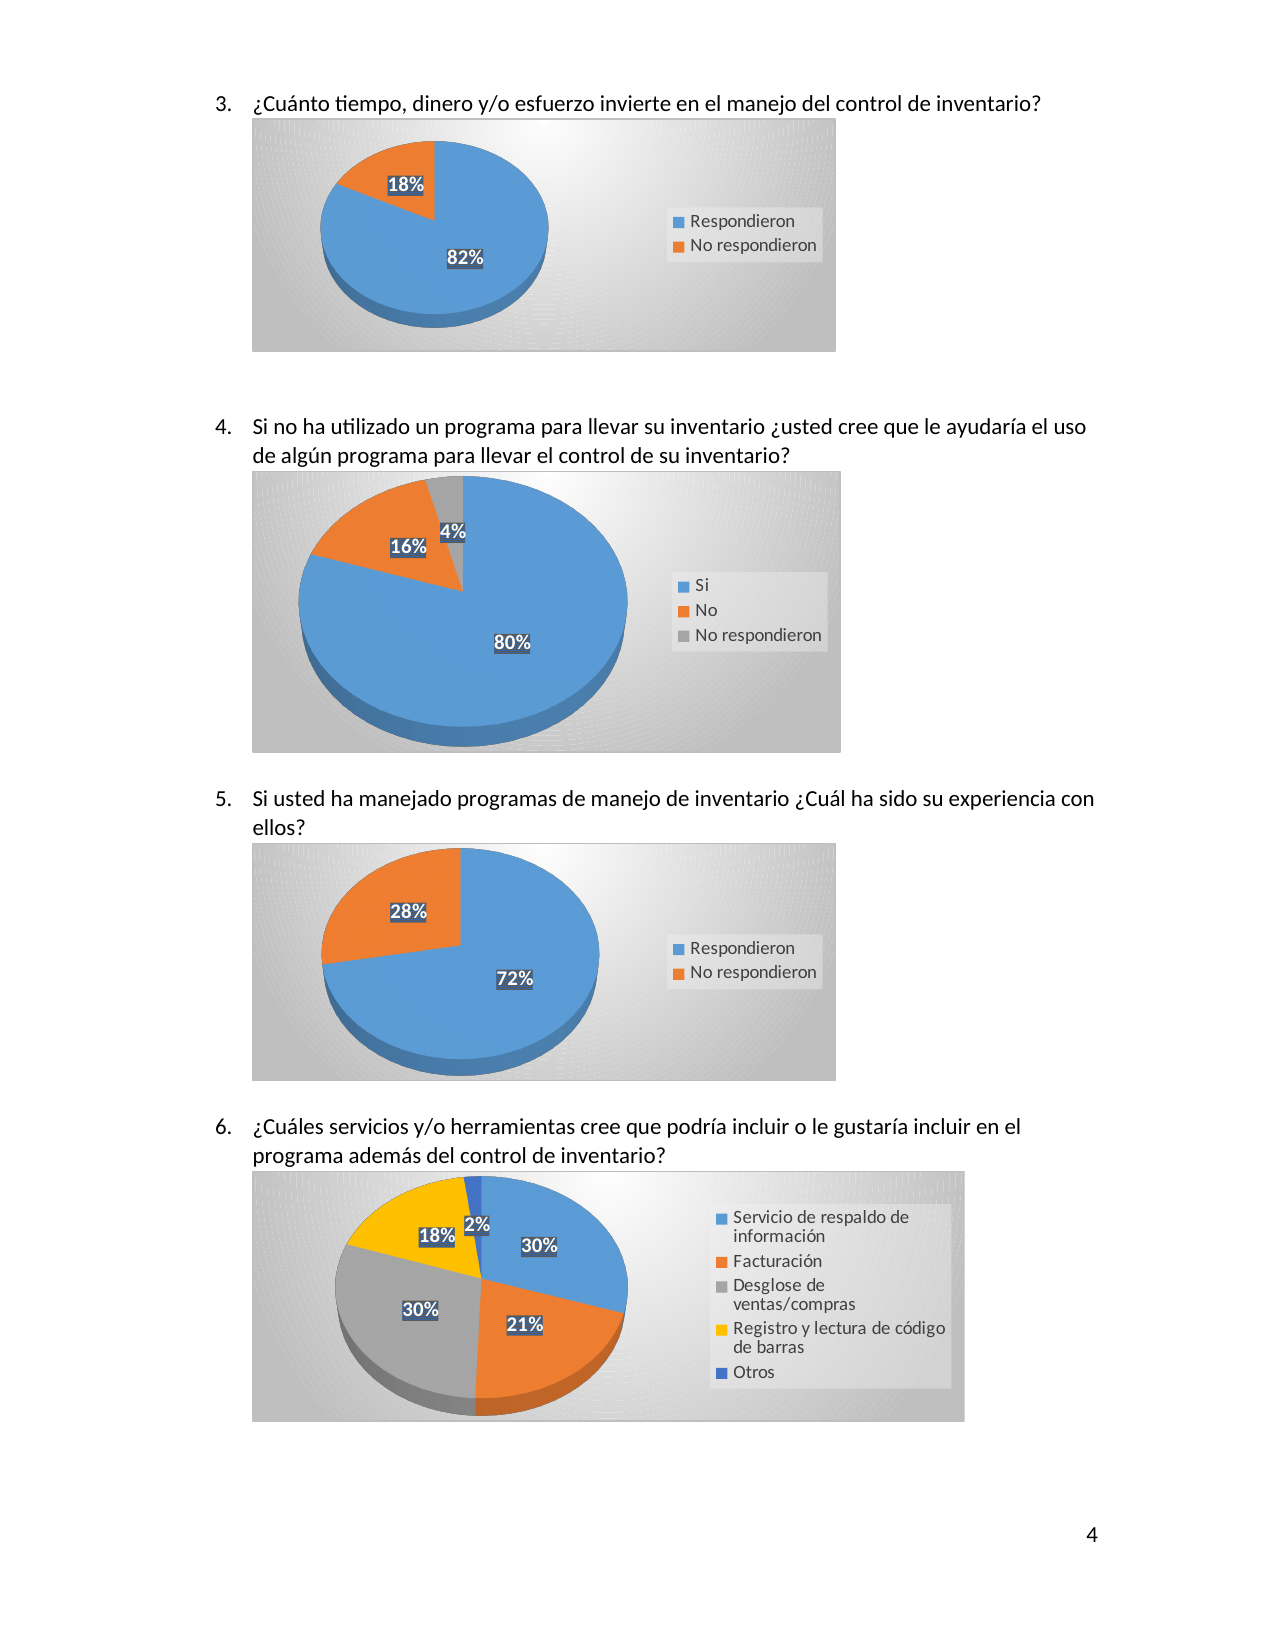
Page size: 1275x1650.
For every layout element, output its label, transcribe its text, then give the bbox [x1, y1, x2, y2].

list Si usted ha manejado programas de manejo de inventario ¿Cuál ha sido su experiencia con ellos? [215, 784, 1098, 841]
list ¿Cuánto tiempo, dinero y/o esfuerzo invierte en el manejo del control de inventario? [215, 89, 1098, 352]
list Si no ha utilizado un programa para llevar su inventario ¿usted cree que le ayudaría el uso de algún programa para llevar el control de su inventario? [215, 412, 1098, 469]
list ¿Cuáles servicios y/o herramientas cree que podría incluir o le gustaría incluir en el programa además del control de inventario? [215, 1112, 1098, 1169]
